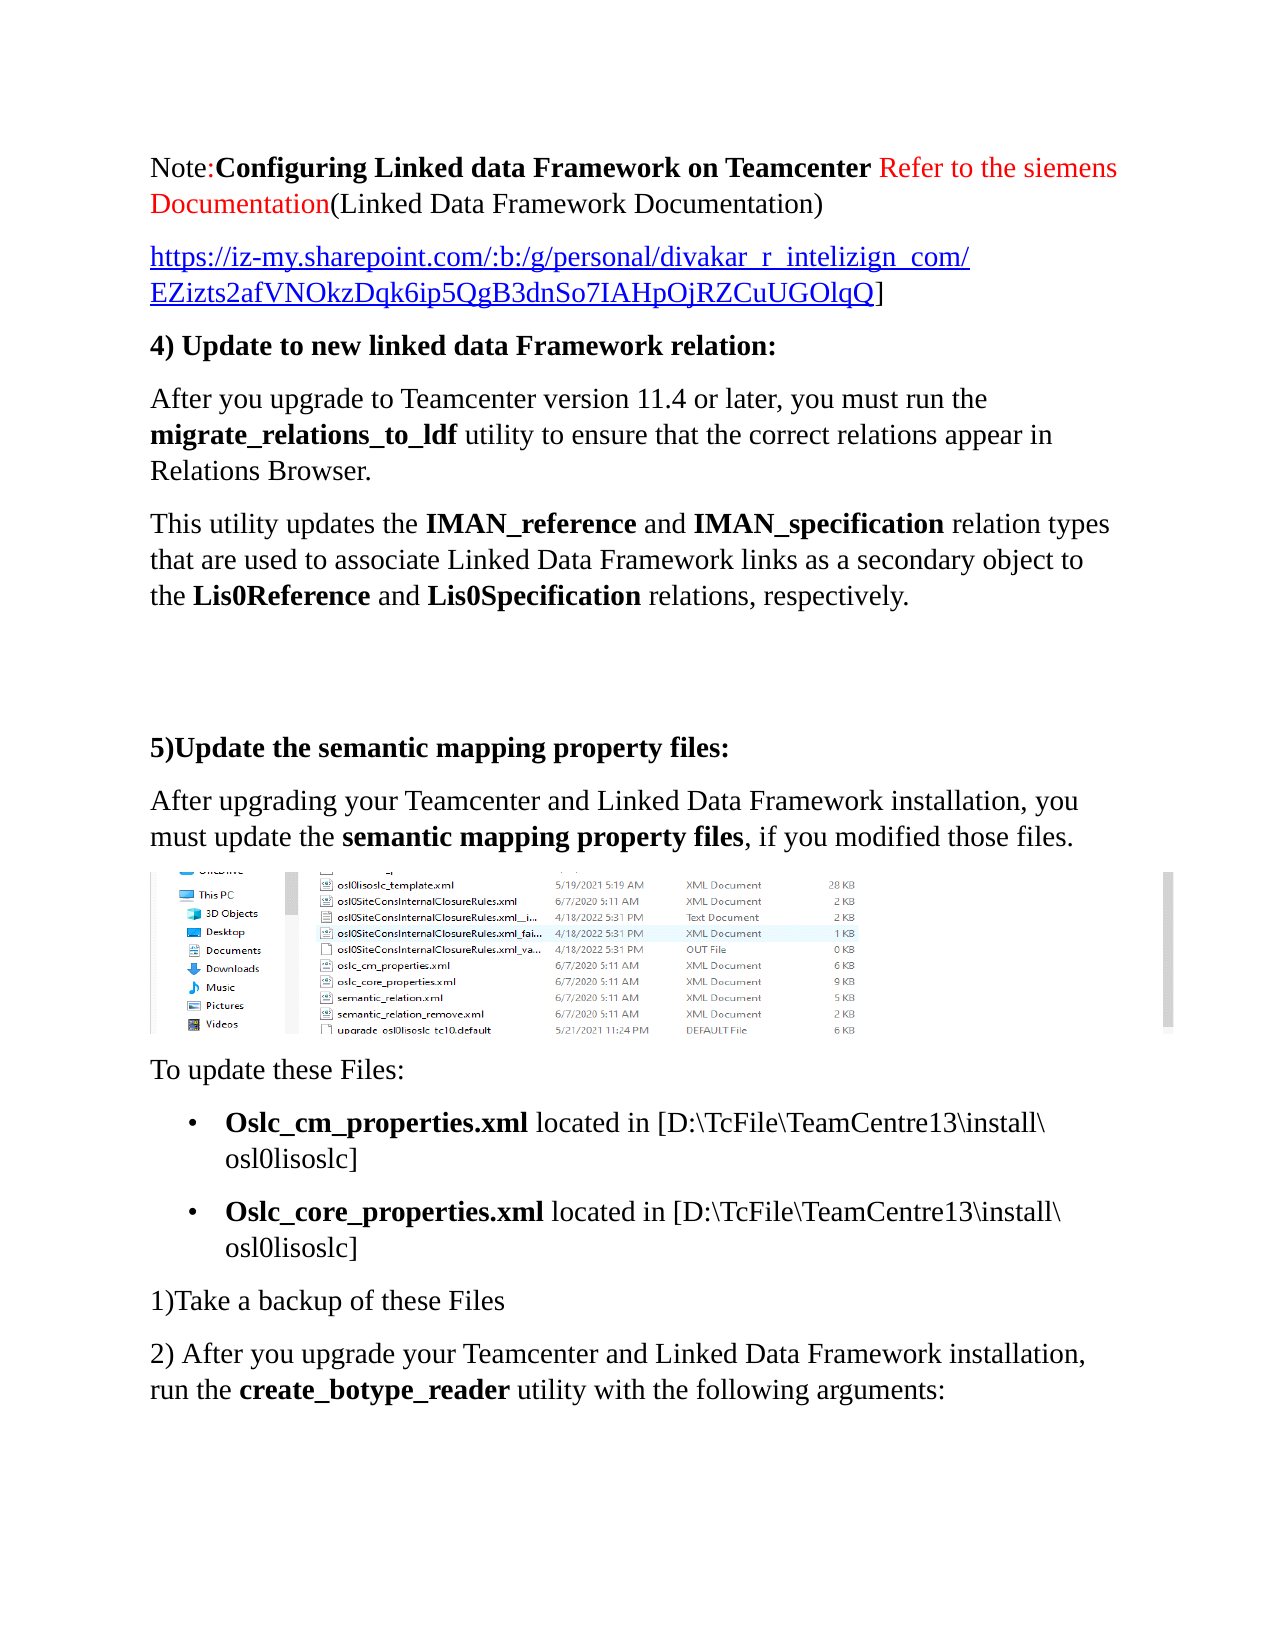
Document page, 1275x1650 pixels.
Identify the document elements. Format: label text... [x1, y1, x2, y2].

text 4) Update to new linked data Framework relation: [150, 328, 1125, 361]
text This utility updates the IMAN_reference and IMAN_specification relation types that are used to associate Linked Data Framework links as a secondary object to the Lis0Reference and Lis0Specification relations, respectively. [150, 506, 1125, 612]
list Oslc_core_properties.xml located in [D:\TcFile\TeamCentre13\install\osl0lisoslc] [187, 1194, 1125, 1264]
text After upgrading your Teamcenter and Linked Data Framework installation, you must update the semantic mapping property files, if you modified those files. [150, 783, 1125, 853]
text After you upgrade to Teamcenter version 11.4 or later, you must run the migrate_relations_to_ldf utility to ensure that the correct relations appear in Relations Browser. [150, 381, 1125, 487]
text To update these Files: [150, 1052, 1125, 1086]
text https://iz-my.sharepoint.com/:b:/g/personal/divakar_r_intelizign_com/EZizts2afVNOkzDqk6ip5QgB3dnSo7IAHpOjRZCuUGOlqQ] [150, 239, 1125, 309]
text 2) After you upgrade your Teamcenter and Linked Data Framework installation, run the create_botype_reader utility with the following arguments: [150, 1336, 1125, 1405]
list Oslc_cm_properties.xml located in [D:\TcFile\TeamCentre13\install\osl0lisoslc] [187, 1105, 1125, 1175]
text 5)Update the semantic mapping property files: [150, 731, 1125, 764]
text 1)Take a backup of these Files [150, 1283, 1125, 1316]
picture [150, 872, 1174, 1034]
text Note:Configuring Linked data Framework on Teamcenter Refer to the siemens Documentation(Linked Data Framework Documentation) [150, 150, 1125, 220]
